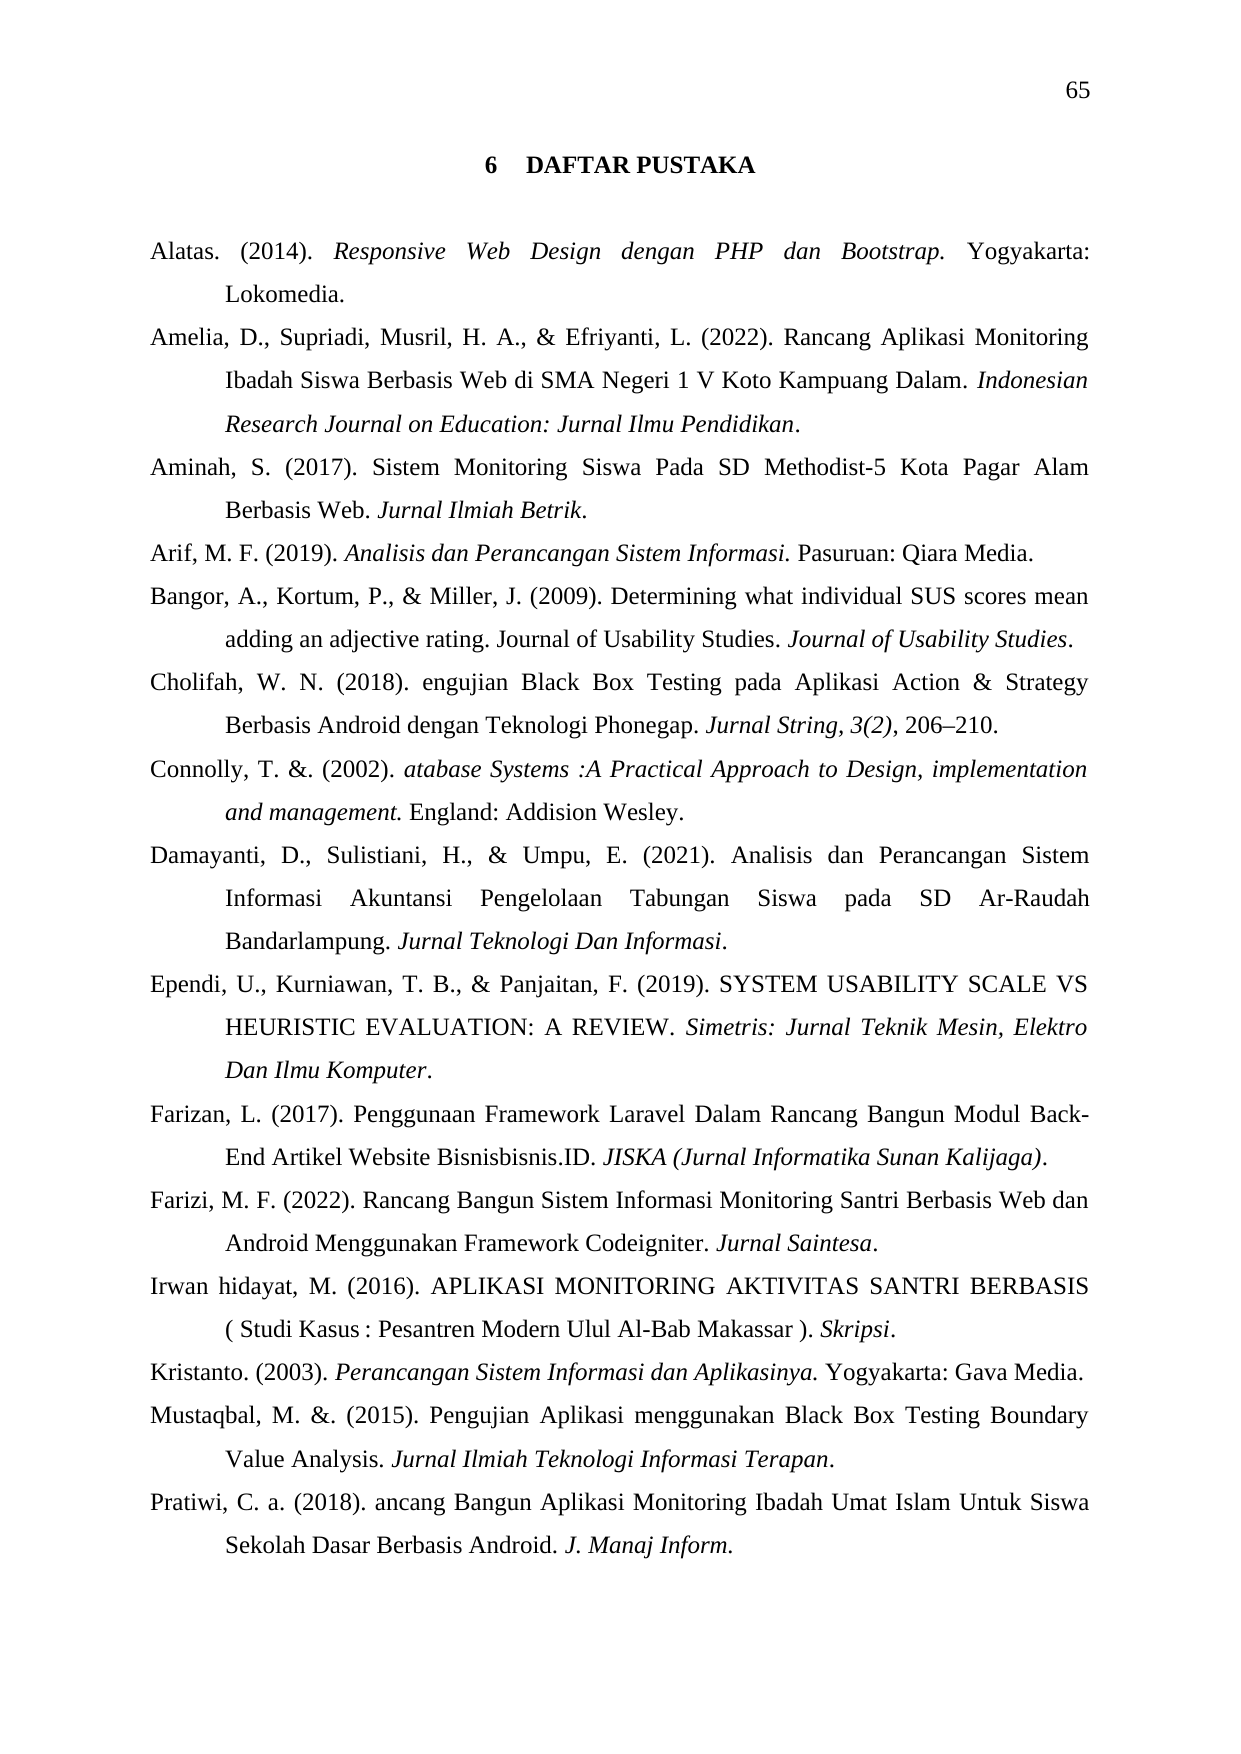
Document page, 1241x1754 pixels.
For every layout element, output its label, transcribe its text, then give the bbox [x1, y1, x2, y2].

text Irwan hidayat, M. (2016). APLIKASI MONITORING AKTIVITAS SANTRI BERBASIS ( Studi Kasus : Pesantren Modern Ulul Al-Bab Makassar ). Skripsi. [150, 1271, 1090, 1343]
text Pratiwi, C. a. (2018). ancang Bangun Aplikasi Monitoring Ibadah Umat Islam Untuk Siswa Sekolah Dasar Berbasis Android. J. Manaj Inform. [150, 1487, 1090, 1559]
text Bangor, A., Kortum, P., & Miller, J. (2009). Determining what individual SUS scores mean adding an adjective rating. Journal of Usability Studies. Journal of Usability Studies. [150, 581, 1090, 653]
text Cholifah, W. N. (2018). engujian Black Box Testing pada Aplikasi Action & Strategy Berbasis Android dengan Teknologi Phonegap. Jurnal String, 3(2), 206–210. [150, 667, 1090, 739]
text Mustaqbal, M. &. (2015). Pengujian Aplikasi menggunakan Black Box Testing Boundary Value Analysis. Jurnal Ilmiah Teknologi Informasi Terapan. [150, 1401, 1090, 1472]
text Farizan, L. (2017). Penggunaan Framework Laravel Dalam Rancang Bangun Modul Back-End Artikel Website Bisnisbisnis.ID. JISKA (Jurnal Informatika Sunan Kalijaga). [150, 1099, 1090, 1171]
text Amelia, D., Supriadi, Musril, H. A., & Efriyanti, L. (2022). Rancang Aplikasi Monitoring Ibadah Siswa Berbasis Web di SMA Negeri 1 V Koto Kampuang Dalam. Indonesian Research Journal on Education: Jurnal Ilmu Pendidikan. [150, 322, 1090, 437]
text Alatas. (2014). Responsive Web Design dengan PHP dan Bootstrap. Yogyakarta: Lokomedia. [150, 236, 1090, 308]
text Arif, M. F. (2019). Analisis dan Perancangan Sistem Informasi. Pasuruan: Qiara Media. [150, 538, 1090, 567]
text Connolly, T. &. (2002). atabase Systems :A Practical Approach to Design, implementation and management. England: Addision Wesley. [150, 754, 1090, 826]
text Kristanto. (2003). Perancangan Sistem Informasi dan Aplikasinya. Yogyakarta: Gava Media. [150, 1357, 1090, 1386]
subtitle DAFTAR PUSTAKA [150, 150, 1090, 179]
text Damayanti, D., Sulistiani, H., & Umpu, E. (2021). Analisis dan Perancangan Sistem Informasi Akuntansi Pengelolaan Tabungan Siswa pada SD Ar-Raudah Bandarlampung. Jurnal Teknologi Dan Informasi. [150, 840, 1090, 955]
text Farizi, M. F. (2022). Rancang Bangun Sistem Informasi Monitoring Santri Berbasis Web dan Android Menggunakan Framework Codeigniter. Jurnal Saintesa. [150, 1185, 1090, 1257]
text Ependi, U., Kurniawan, T. B., & Panjaitan, F. (2019). SYSTEM USABILITY SCALE VS HEURISTIC EVALUATION: A REVIEW. Simetris: Jurnal Teknik Mesin, Elektro Dan Ilmu Komputer. [150, 969, 1090, 1084]
text Aminah, S. (2017). Sistem Monitoring Siswa Pada SD Methodist-5 Kota Pagar Alam Berbasis Web. Jurnal Ilmiah Betrik. [150, 452, 1090, 524]
